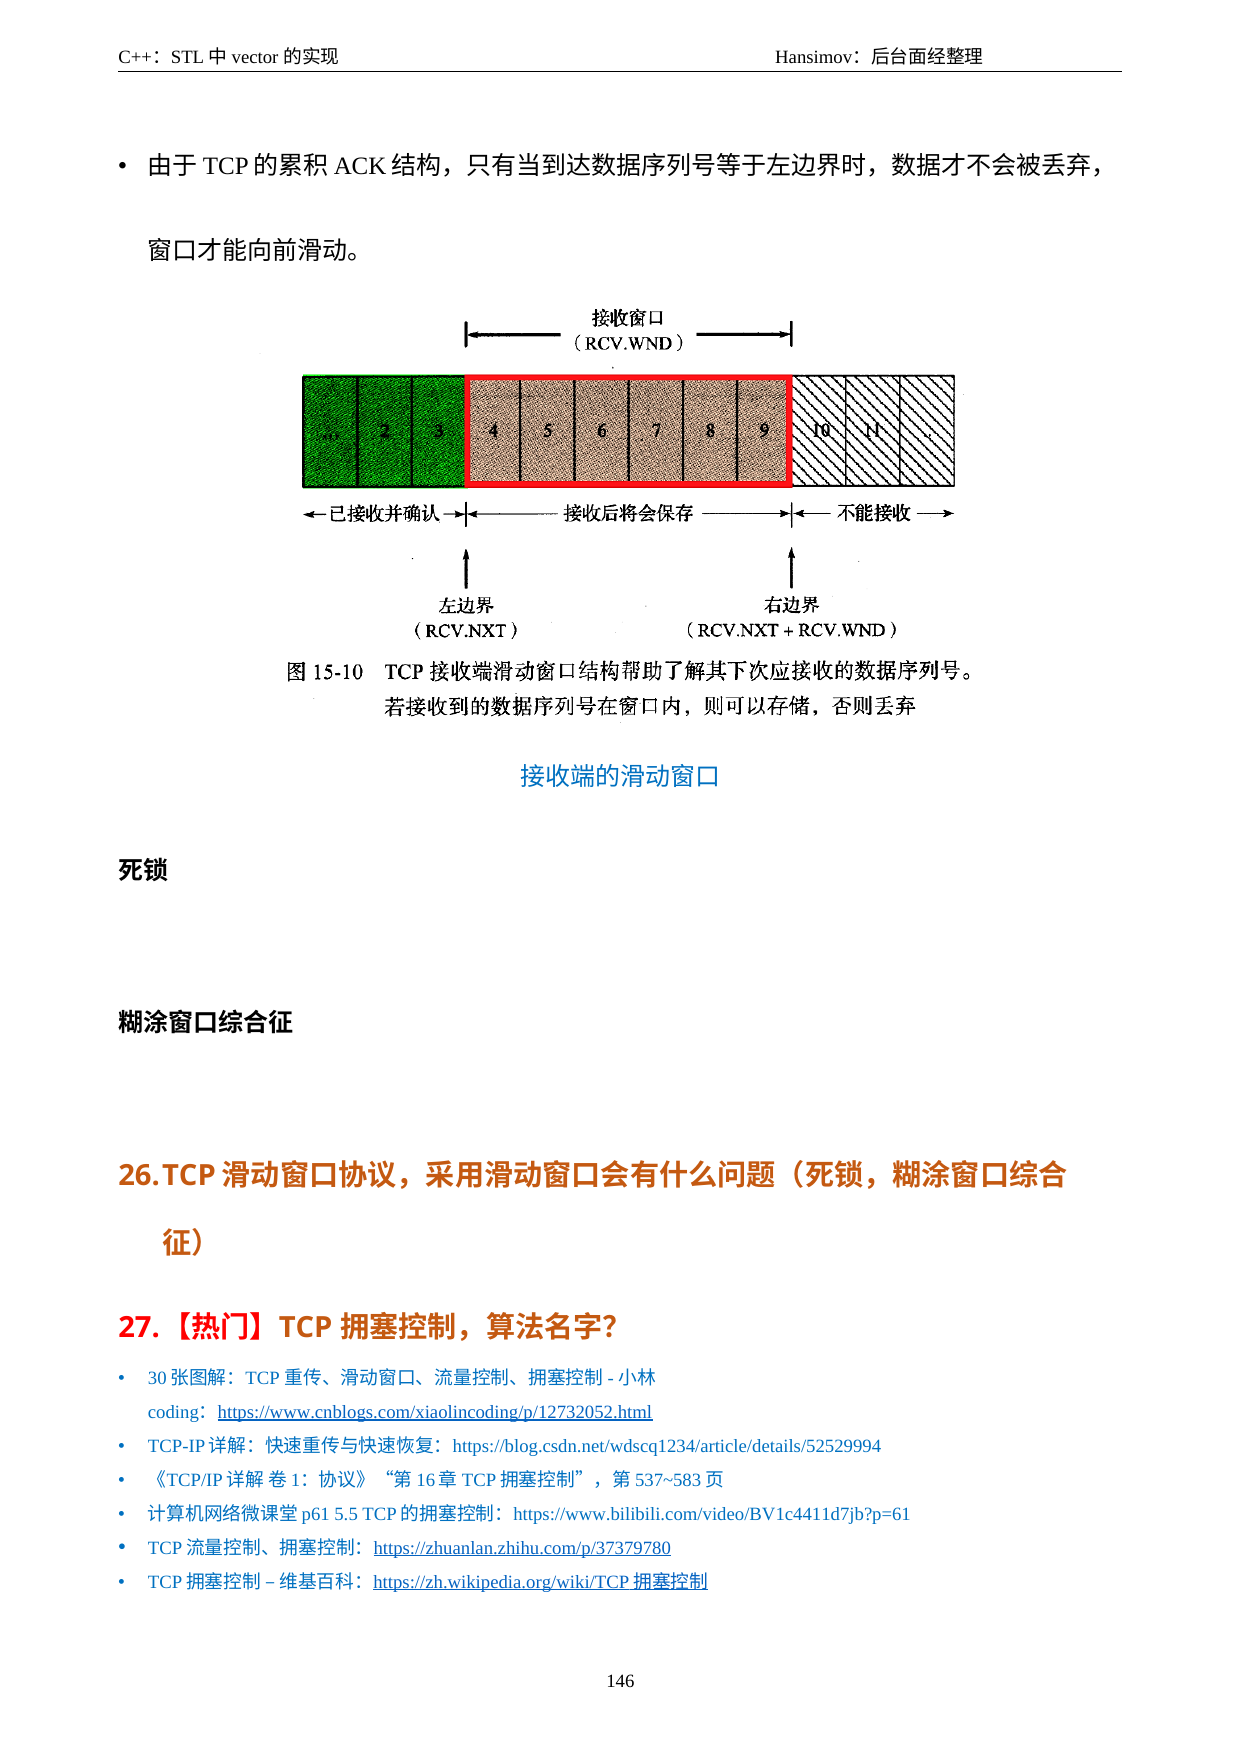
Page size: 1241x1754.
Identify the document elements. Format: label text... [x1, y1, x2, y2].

subtitle TCP滑动窗口协议，采用滑动窗口会有什么问题（死锁，糊涂窗口综合征） [118, 1138, 1097, 1274]
picture [252, 291, 988, 723]
subtitle 死锁 [118, 834, 1097, 902]
text 《TCP/IP详解 卷1：协议》“第16章 TCP拥塞控制”，第537~583页 [118, 1461, 1122, 1495]
text 计算机网络微课堂p61 5.5 TCP的拥塞控制：https://www.bilibili.com/video/BV1c4411d7jb?p=61 [118, 1495, 1122, 1529]
text 由于TCP的累积ACK结构，只有当到达数据序列号等于左边界时，数据才不会被丢弃，窗口才能向前滑动。 [118, 130, 1122, 283]
text TCP拥塞控制 – 维基百科：https://zh.wikipedia.org/wiki/TCP拥塞控制 [118, 1563, 1122, 1597]
text TCP流量控制、拥塞控制：https://zhuanlan.zhihu.com/p/37379780 [118, 1529, 1122, 1563]
subtitle 【热门】TCP 拥塞控制，算法名字？ [118, 1291, 1097, 1359]
text TCP-IP详解：快速重传与快速恢复：https://blog.csdn.net/wdscq1234/article/details/52529994 [118, 1427, 1122, 1461]
text 接收端的滑动窗口 [118, 740, 1122, 808]
text 30张图解：TCP 重传、滑动窗口、流量控制、拥塞控制 - 小林coding：https://www.cnblogs.com/xiaolincoding/p/12732052.html [118, 1359, 1122, 1427]
subtitle 糊涂窗口综合征 [118, 986, 1097, 1054]
